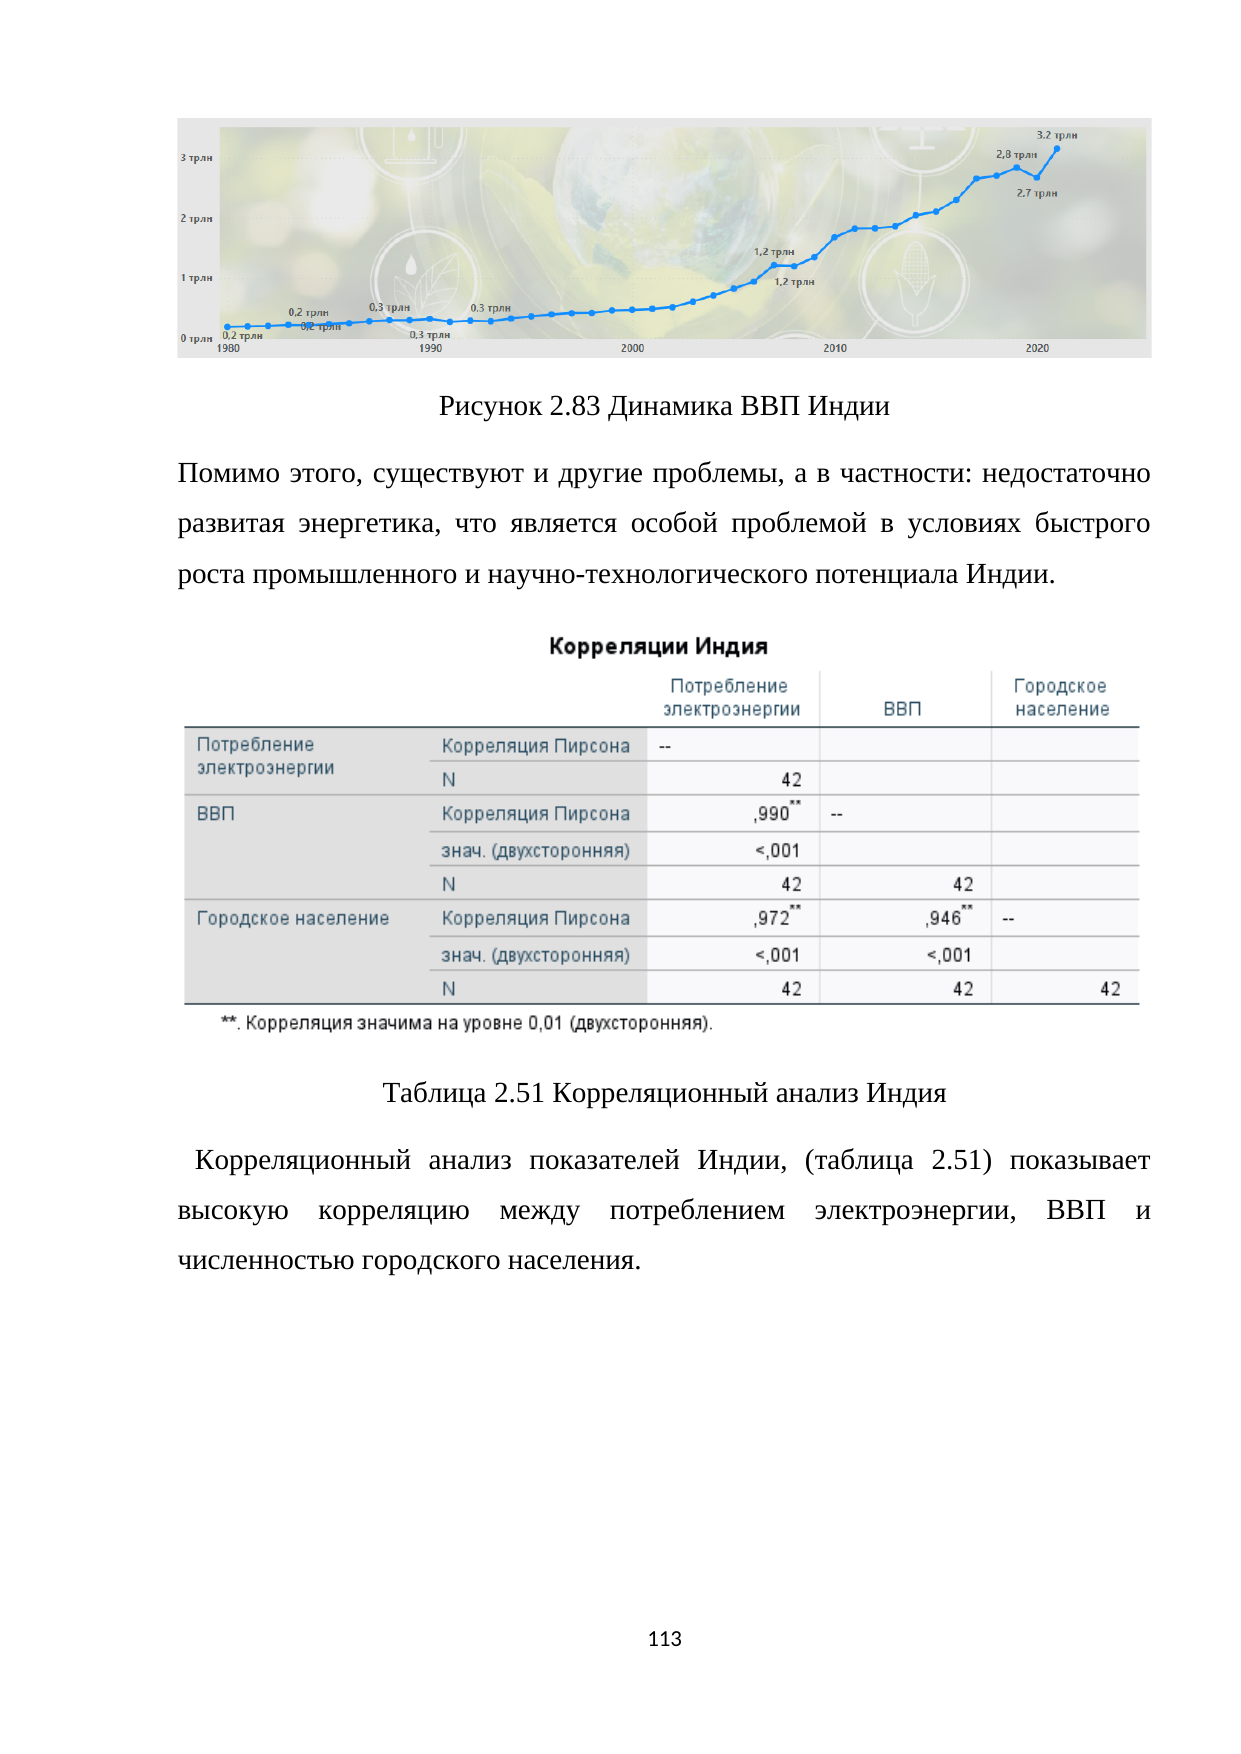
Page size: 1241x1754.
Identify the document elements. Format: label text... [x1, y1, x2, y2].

text Рисунок 2.83 Динамика ВВП Индии [177, 388, 1152, 422]
text Корреляционный анализ показателей Индии, (таблица 2.51) показывает высокую корреляцию между потреблением электроэнергии, ВВП и численностью городского населения. [177, 1142, 1152, 1276]
text Таблица 2.51 Корреляционный анализ Индия [177, 1075, 1152, 1108]
text Помимо этого, существуют и другие проблемы, а в частности: недостаточно развитая энергетика, что является особой проблемой в условиях быстрого роста промышленного и научно-технологического потенциала Индии. [177, 455, 1152, 589]
picture [177, 622, 1152, 1045]
picture [177, 118, 1152, 358]
